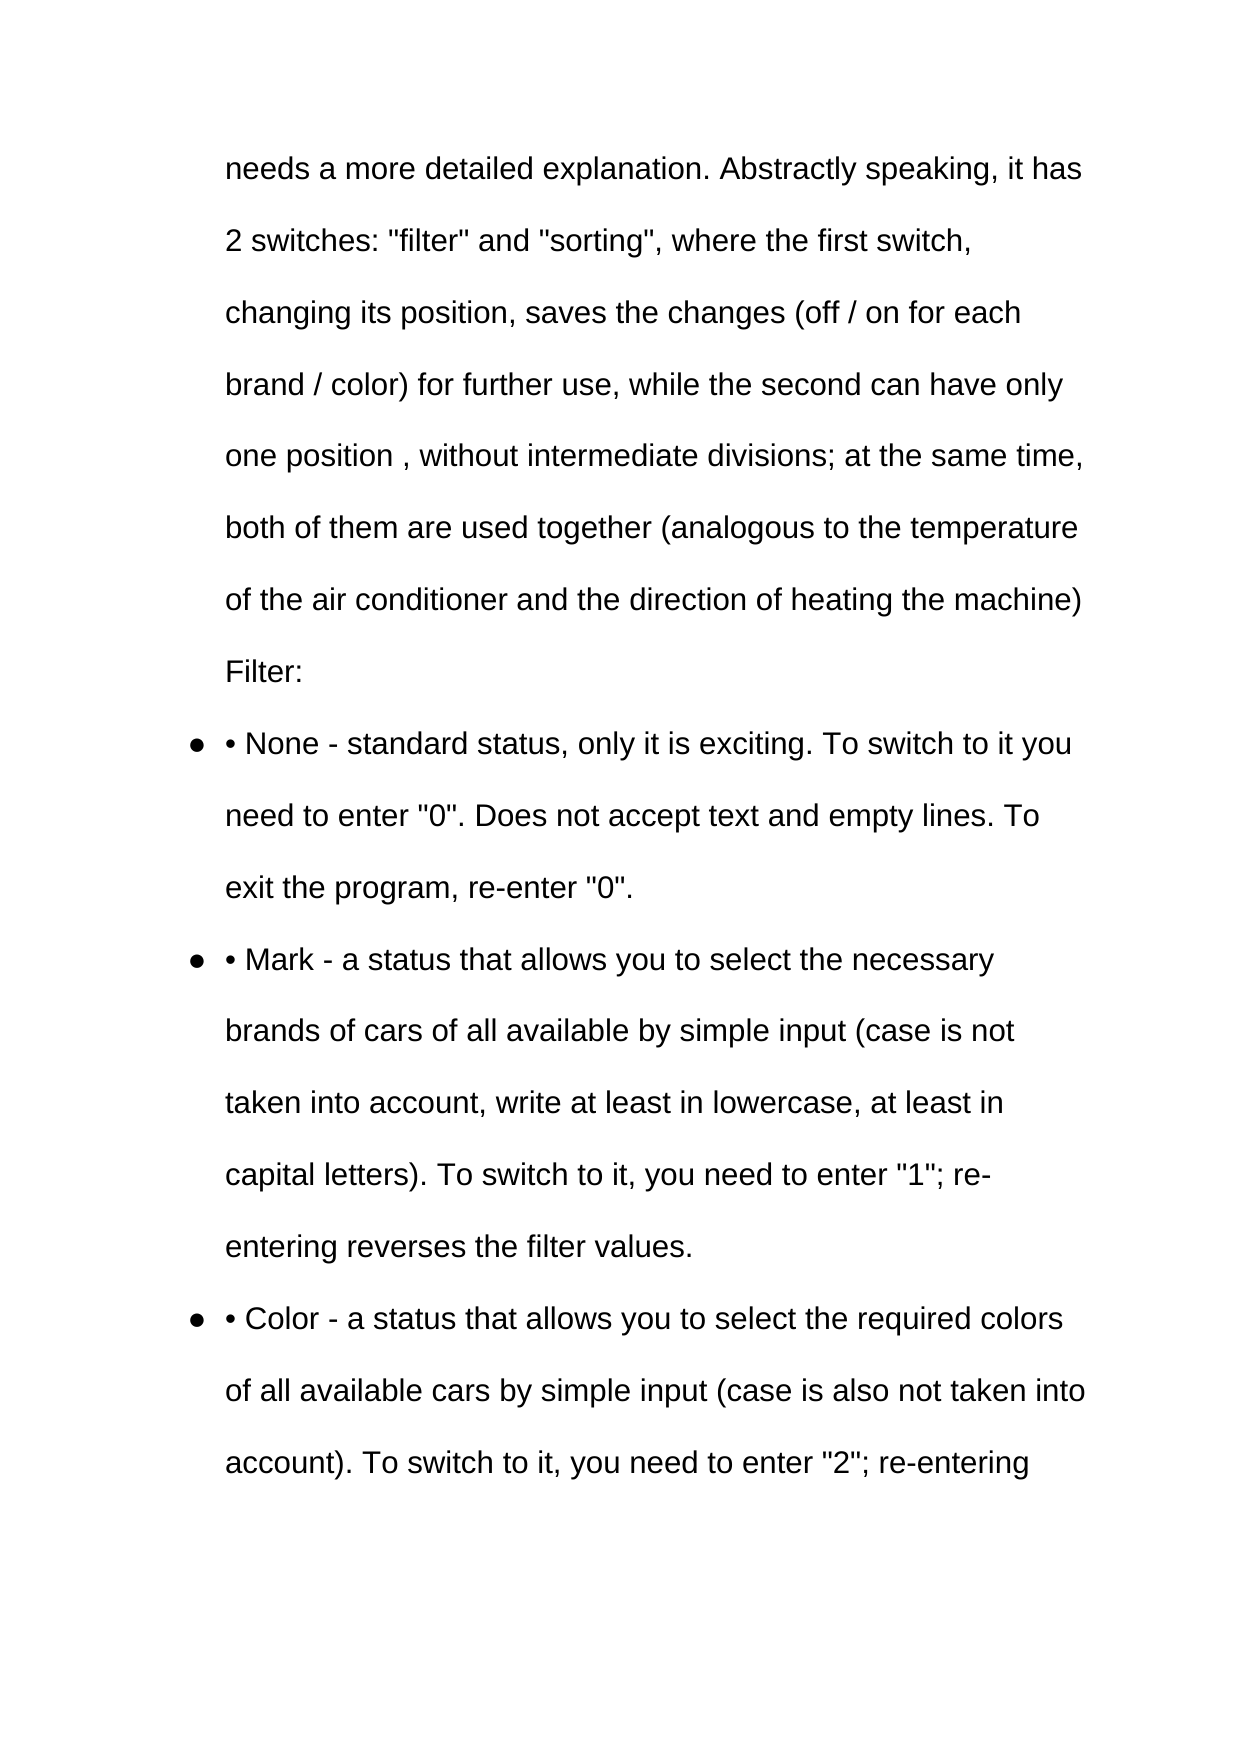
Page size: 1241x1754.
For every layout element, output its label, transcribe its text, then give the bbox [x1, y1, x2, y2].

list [187, 1300, 1090, 1480]
list • Mark - a status that allows you to select the necessary brands of cars of all available by simple input (case is not taken into account, write at least in lowercase, at least in capital letters). To switch to it, you need to enter "1"; re-entering reverses the filter values. [187, 941, 1090, 1264]
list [187, 150, 1090, 689]
list • None - standard status, only it is exciting. To switch to it you need to enter "0". Does not accept text and empty lines. To exit the program, re-enter "0". [187, 725, 1090, 905]
